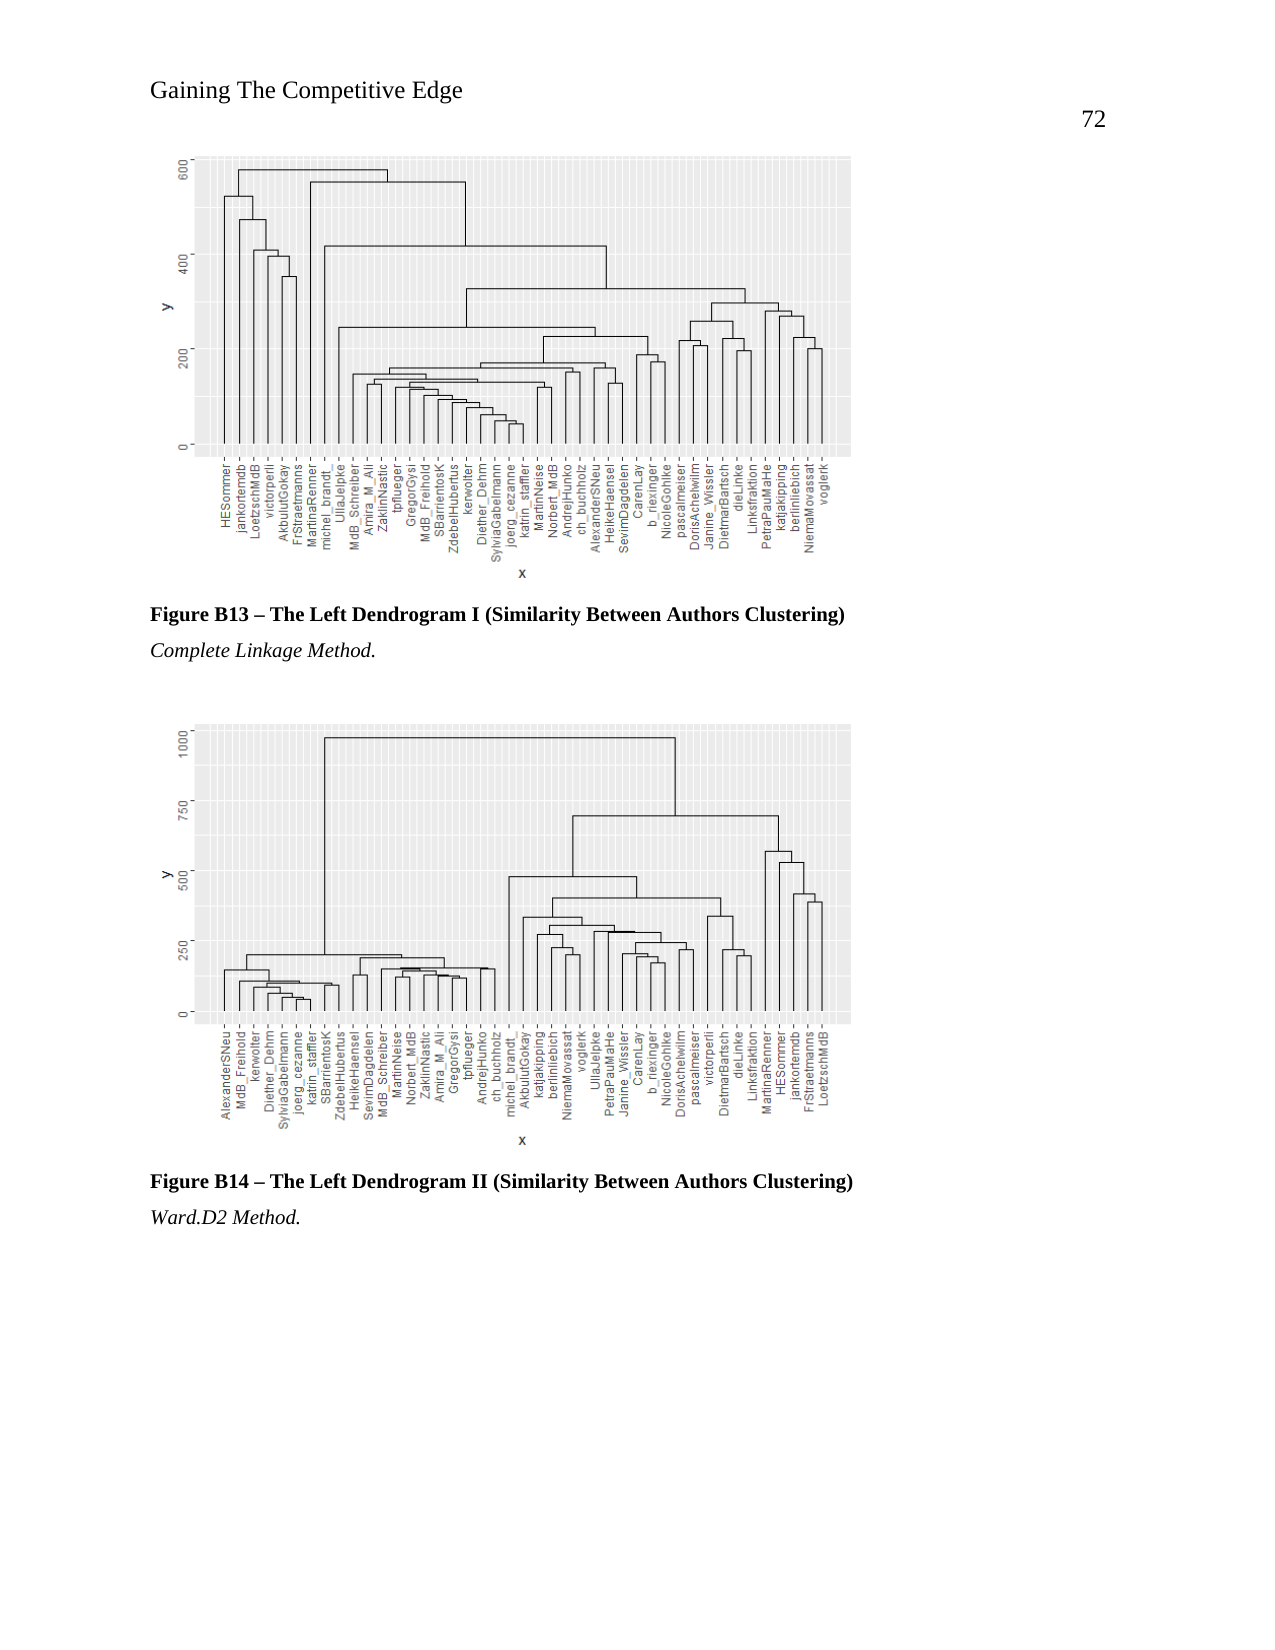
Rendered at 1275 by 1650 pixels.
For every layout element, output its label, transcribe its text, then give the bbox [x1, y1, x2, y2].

picture [150, 150, 859, 588]
text Figure B14 – The Left Dendrogram II (Similarity Between Authors Clustering) [150, 1169, 1125, 1193]
picture [150, 717, 859, 1155]
text Figure B13 – The Left Dendrogram I (Similarity Between Authors Clustering) [150, 602, 1125, 626]
text Ward.D2 Method. [150, 1205, 1125, 1229]
text Complete Linkage Method. [150, 638, 1125, 662]
